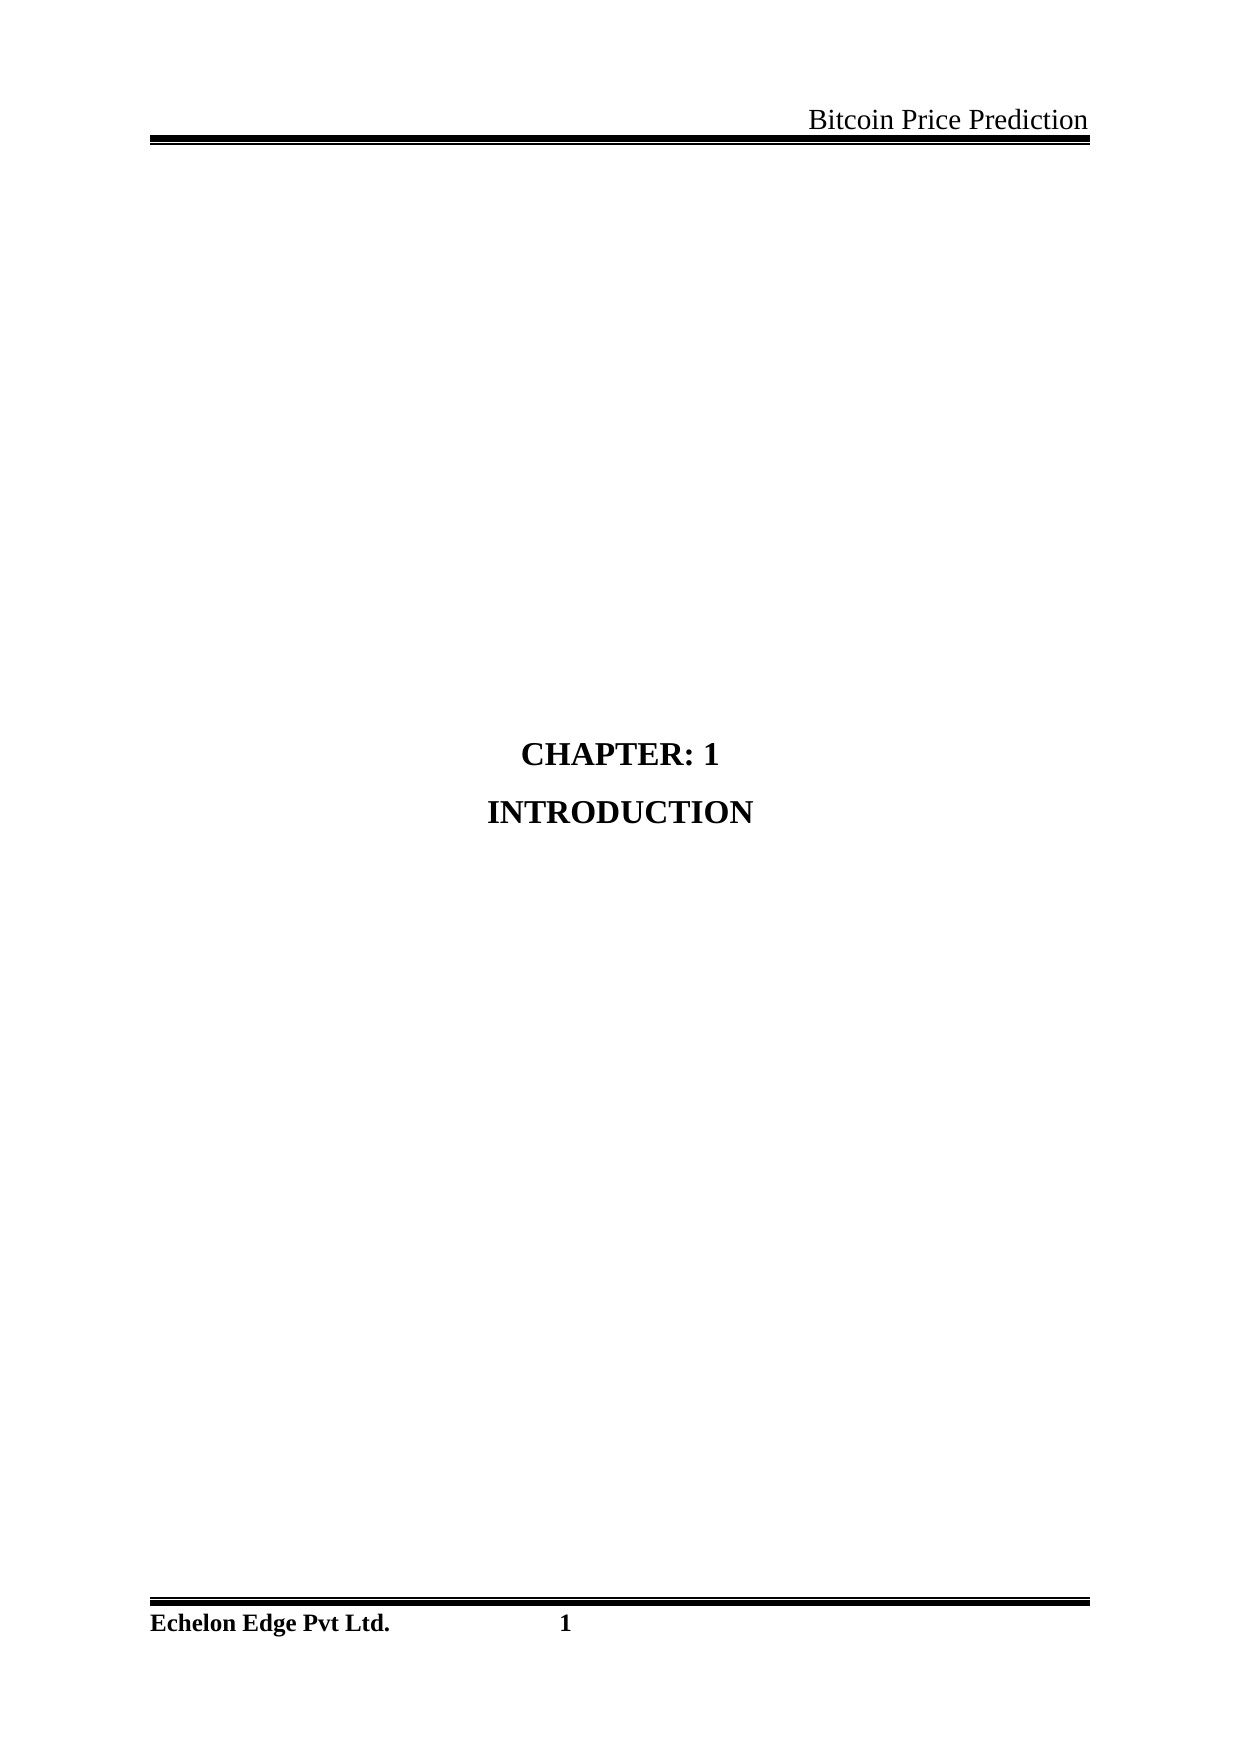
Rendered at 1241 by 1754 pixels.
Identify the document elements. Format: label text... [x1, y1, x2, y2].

text INTRODUCTION [150, 792, 1090, 830]
text CHAPTER: 1 [150, 734, 1090, 772]
